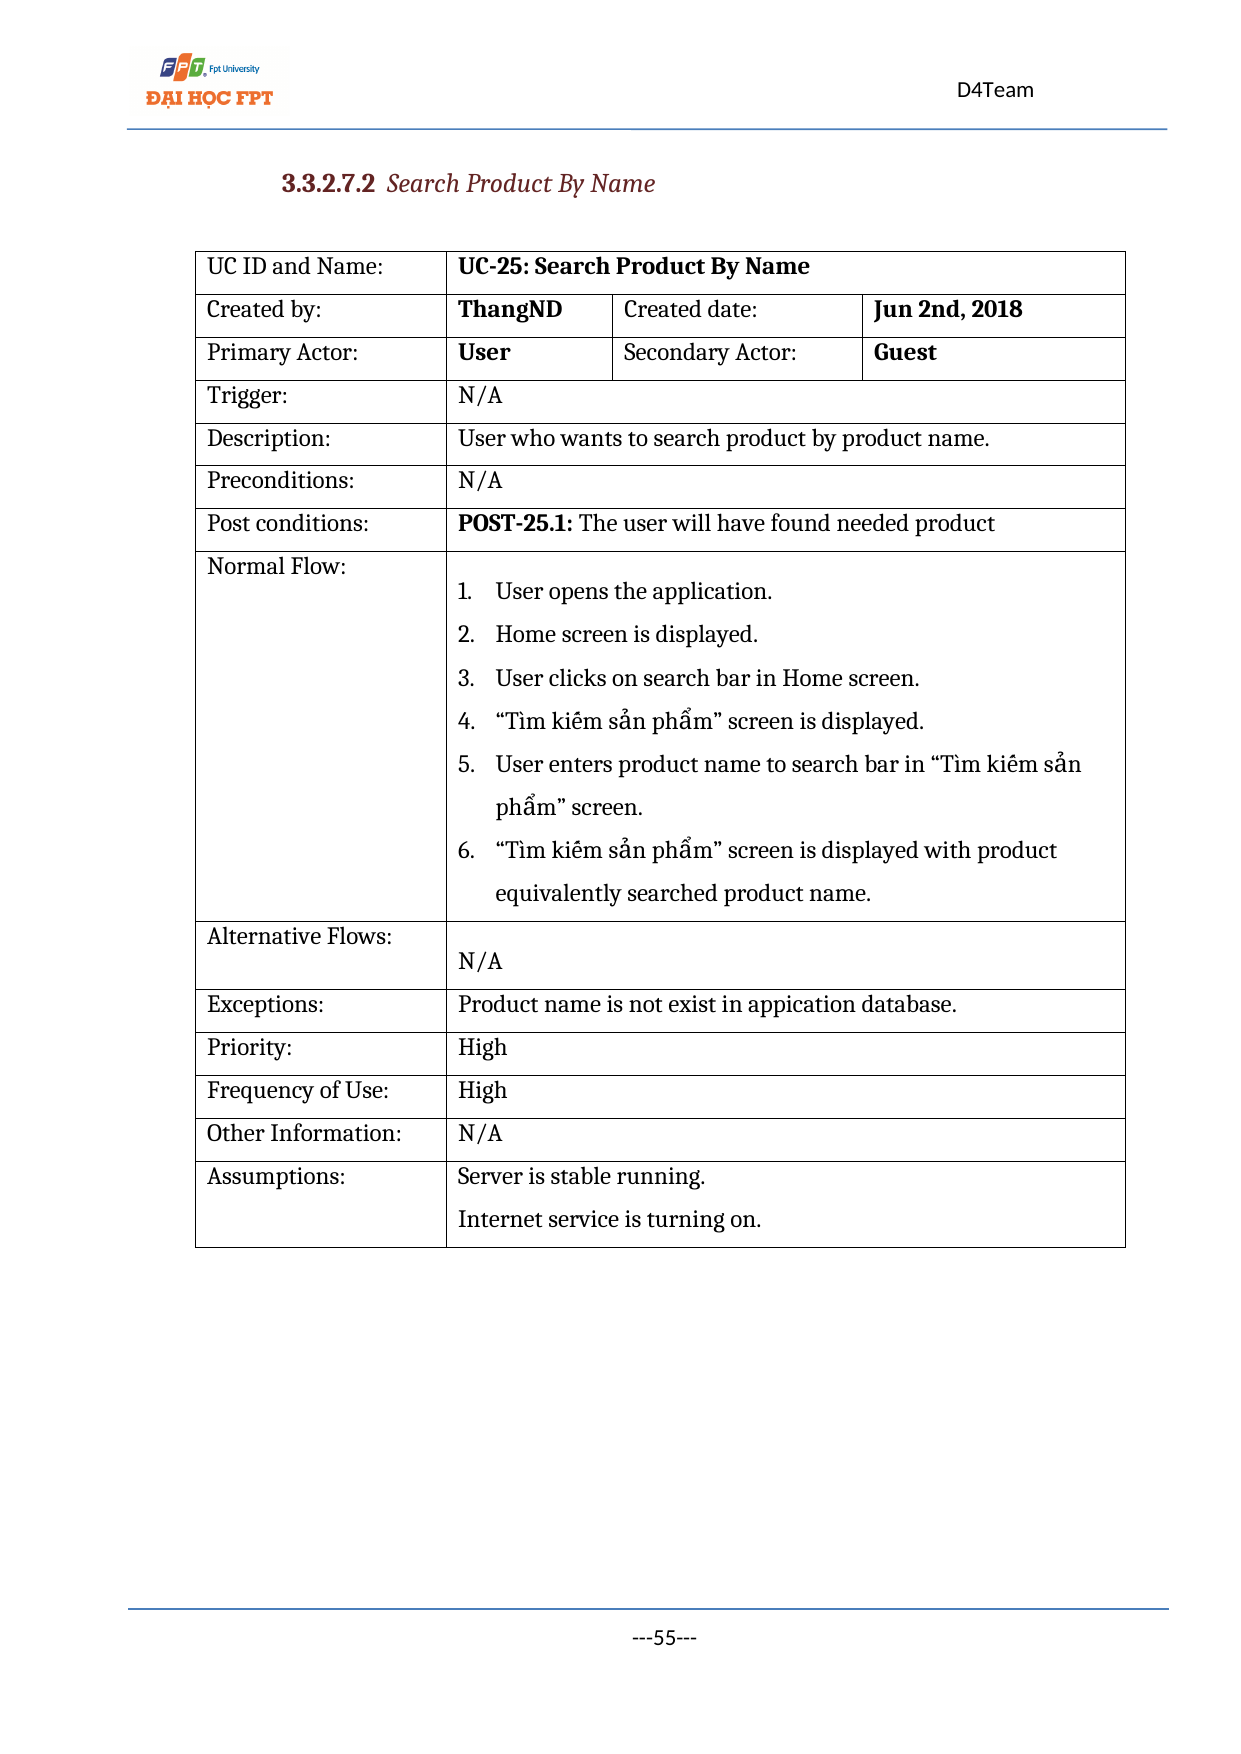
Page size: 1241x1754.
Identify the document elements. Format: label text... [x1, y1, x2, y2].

table_header UC ID and Name: [196, 252, 446, 294]
table_cell Priority: [196, 1033, 446, 1075]
table_cell User [447, 338, 612, 379]
table_cell Description: [196, 424, 446, 465]
subtitle Search Product By Name [282, 168, 1122, 200]
table_cell Guest [863, 338, 1125, 379]
table_cell Jun 2nd, 2018 [863, 295, 1125, 337]
picture [129, 46, 290, 116]
table_cell Post conditions: [196, 509, 446, 551]
table_cell Created by: [196, 295, 446, 337]
table_cell Preconditions: [196, 466, 446, 508]
table_cell Assumptions: [196, 1162, 446, 1247]
table_cell User opens the application. Home screen is displayed. User clicks on search bar in Home screen. “Tìm kiếm sản phẩm” screen is displayed. User enters product name to search bar in “Tìm kiếm sản phẩm” screen. “Tìm kiếm sản phẩm” screen is displayed with product equivalently searched product name. [447, 552, 1125, 921]
table_cell N/A [447, 381, 1125, 422]
table_cell N/A [447, 1119, 1125, 1161]
table_cell Trigger: [196, 381, 446, 422]
table_cell Alternative Flows: [196, 922, 446, 989]
table_cell N/A [447, 466, 1125, 508]
table_cell Frequency of Use: [196, 1076, 446, 1118]
table_cell ThangND [447, 295, 612, 337]
table_cell Secondary Actor: [613, 338, 862, 379]
table_cell Product name is not exist in appication database. [447, 990, 1125, 1032]
table_cell Server is stable running. Internet service is turning on. [447, 1162, 1125, 1247]
table_cell Created date: [613, 295, 862, 337]
table_header UC-25: Search Product By Name [447, 252, 1125, 294]
table_cell User who wants to search product by product name. [447, 424, 1125, 465]
table_cell Exceptions: [196, 990, 446, 1032]
table_cell Normal Flow: [196, 552, 446, 921]
table_cell High [447, 1076, 1125, 1118]
table_cell Primary Actor: [196, 338, 446, 379]
table_cell Other Information: [196, 1119, 446, 1161]
table_cell High [447, 1033, 1125, 1075]
table_cell POST-25.1: The user will have found needed product [447, 509, 1125, 551]
table_cell N/A [447, 922, 1125, 989]
